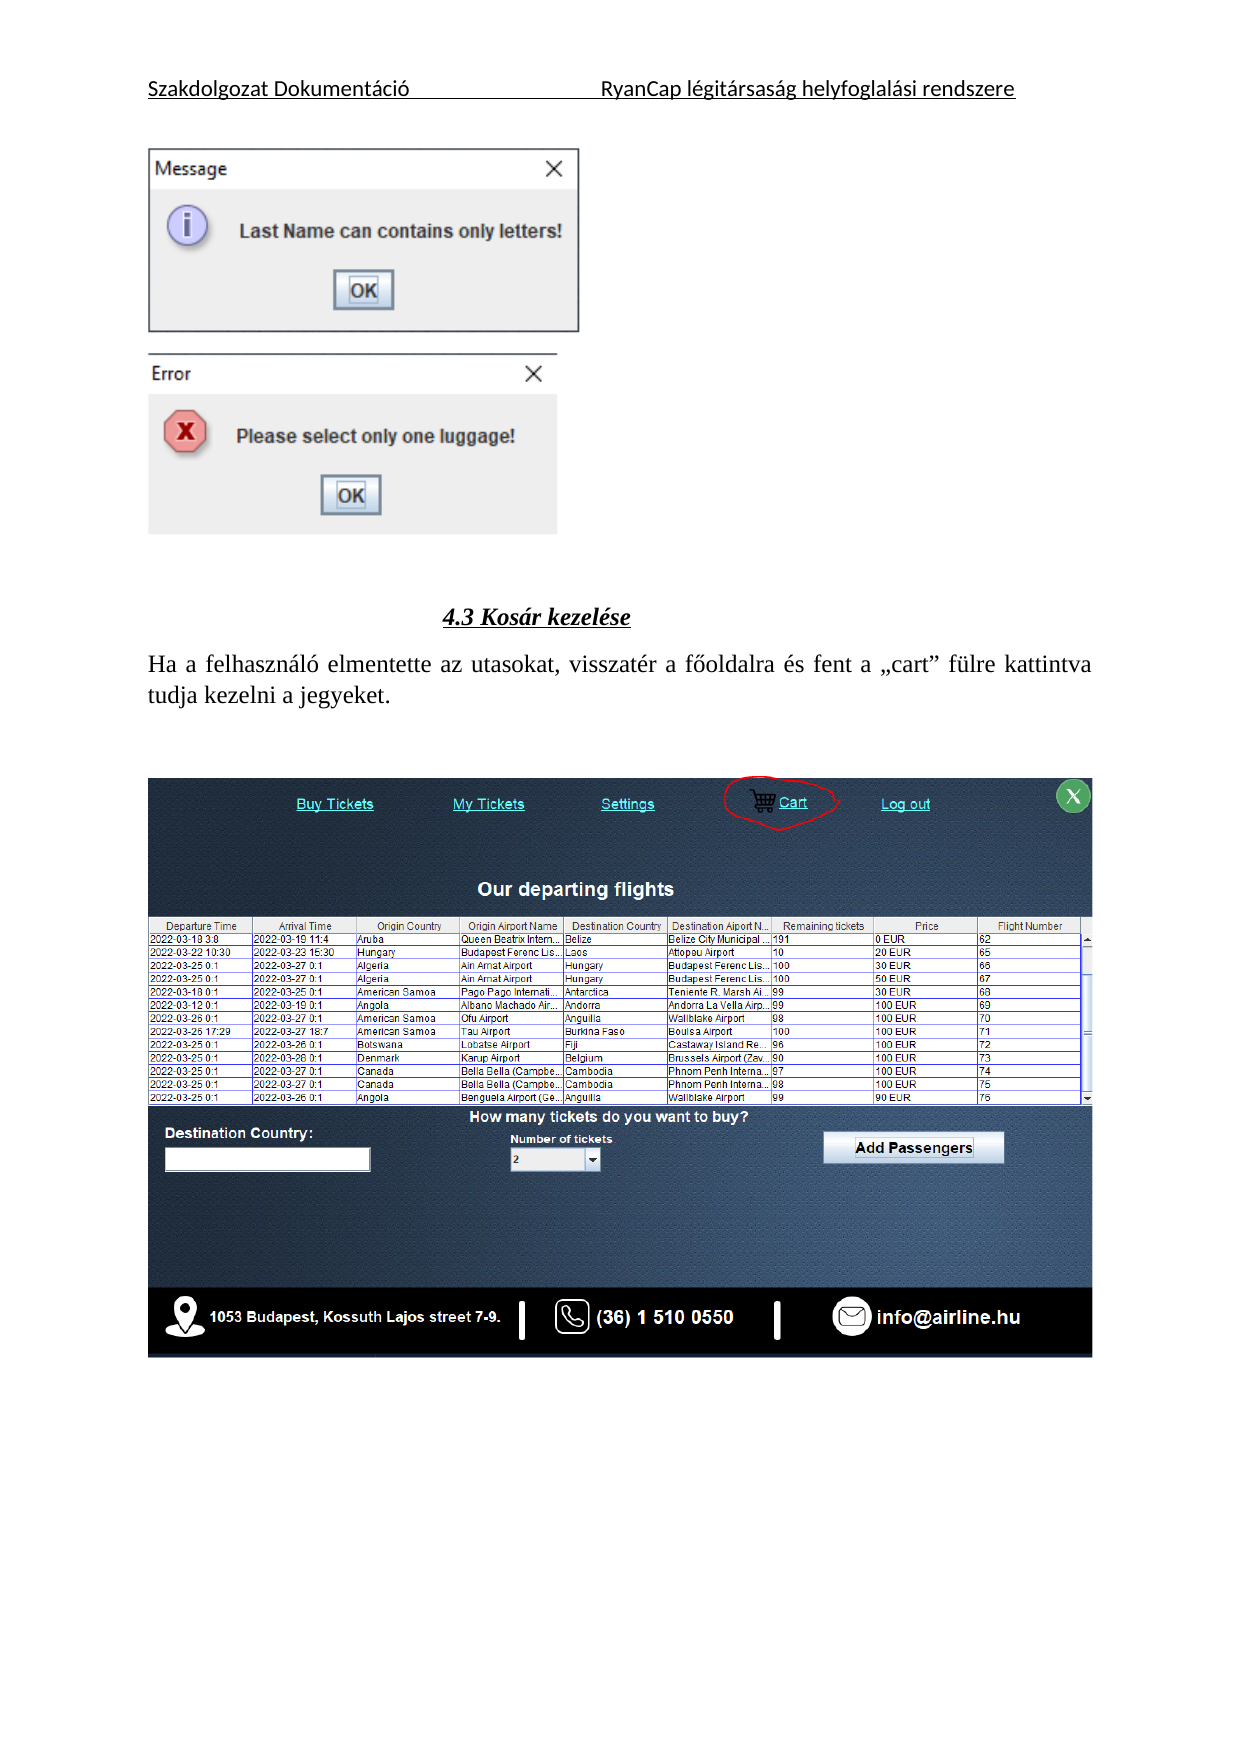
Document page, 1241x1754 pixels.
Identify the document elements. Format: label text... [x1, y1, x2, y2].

text 4.3 Kosár kezelése [369, 602, 1093, 631]
picture [147, 352, 559, 536]
picture [147, 147, 581, 334]
picture [147, 776, 1093, 1358]
text Ha a felhasználó elmentette az utasokat, visszatér a főoldalra és fent a „cart” fülre kattintva tudja kezelni a jegyeket. [148, 649, 1093, 709]
